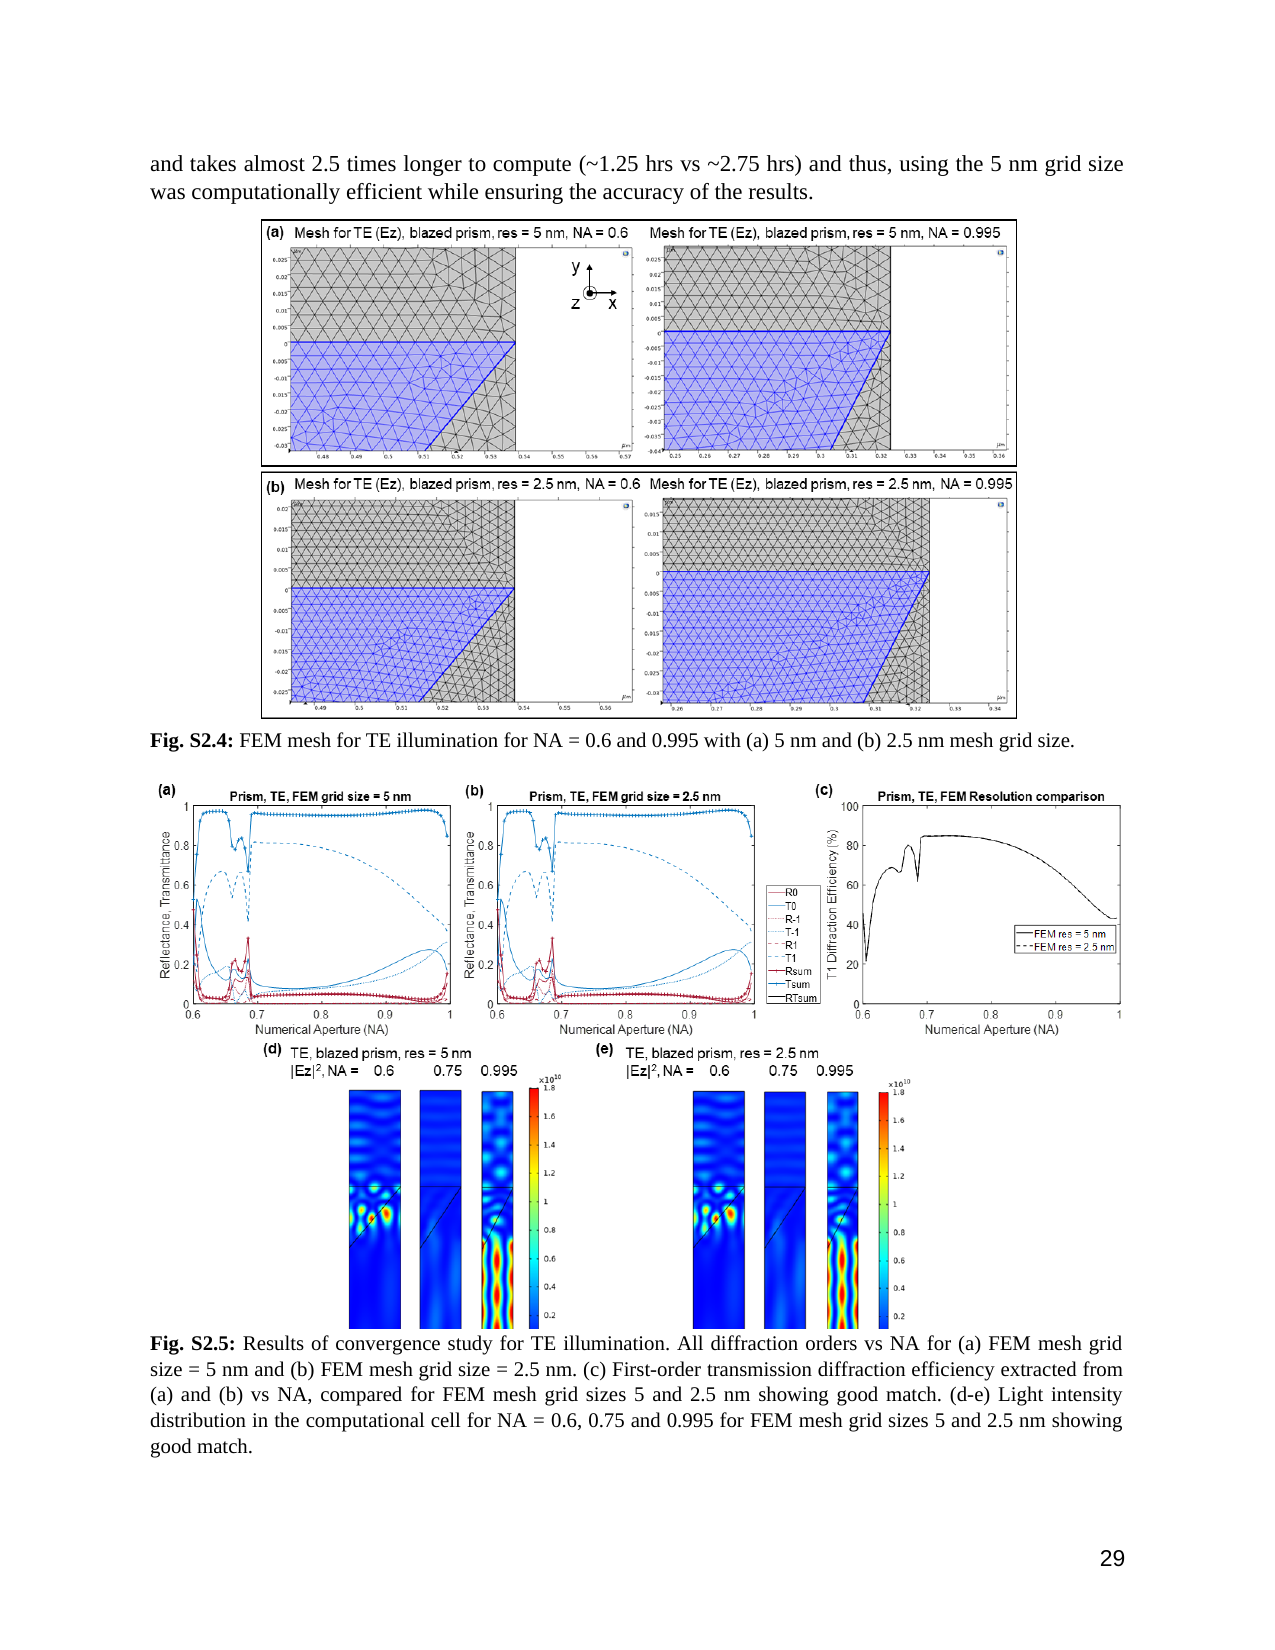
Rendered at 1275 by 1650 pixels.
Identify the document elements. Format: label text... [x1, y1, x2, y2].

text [150, 150, 1125, 205]
picture [249, 206, 1026, 727]
text Fig. S2.5: Results of convergence study for TE illumination. All diffraction orders vs NA for (a) FEM mesh grid size = 5 nm and (b) FEM mesh grid size = 2.5 nm. (c) First-order transmission diffraction efficiency extracted from (a) and (b) vs NA, compared for FEM mesh grid sizes 5 and 2.5 nm showing good match. (d-e) Light intensity distribution in the computational cell for NA = 0.6, 0.75 and 0.995 for FEM mesh grid sizes 5 and 2.5 nm showing good match. [150, 1331, 1125, 1458]
picture [150, 780, 1125, 1329]
text Fig. S2.4: FEM mesh for TE illumination for NA = 0.6 and 0.995 with (a) 5 nm and (b) 2.5 nm mesh grid size. [150, 728, 1125, 752]
